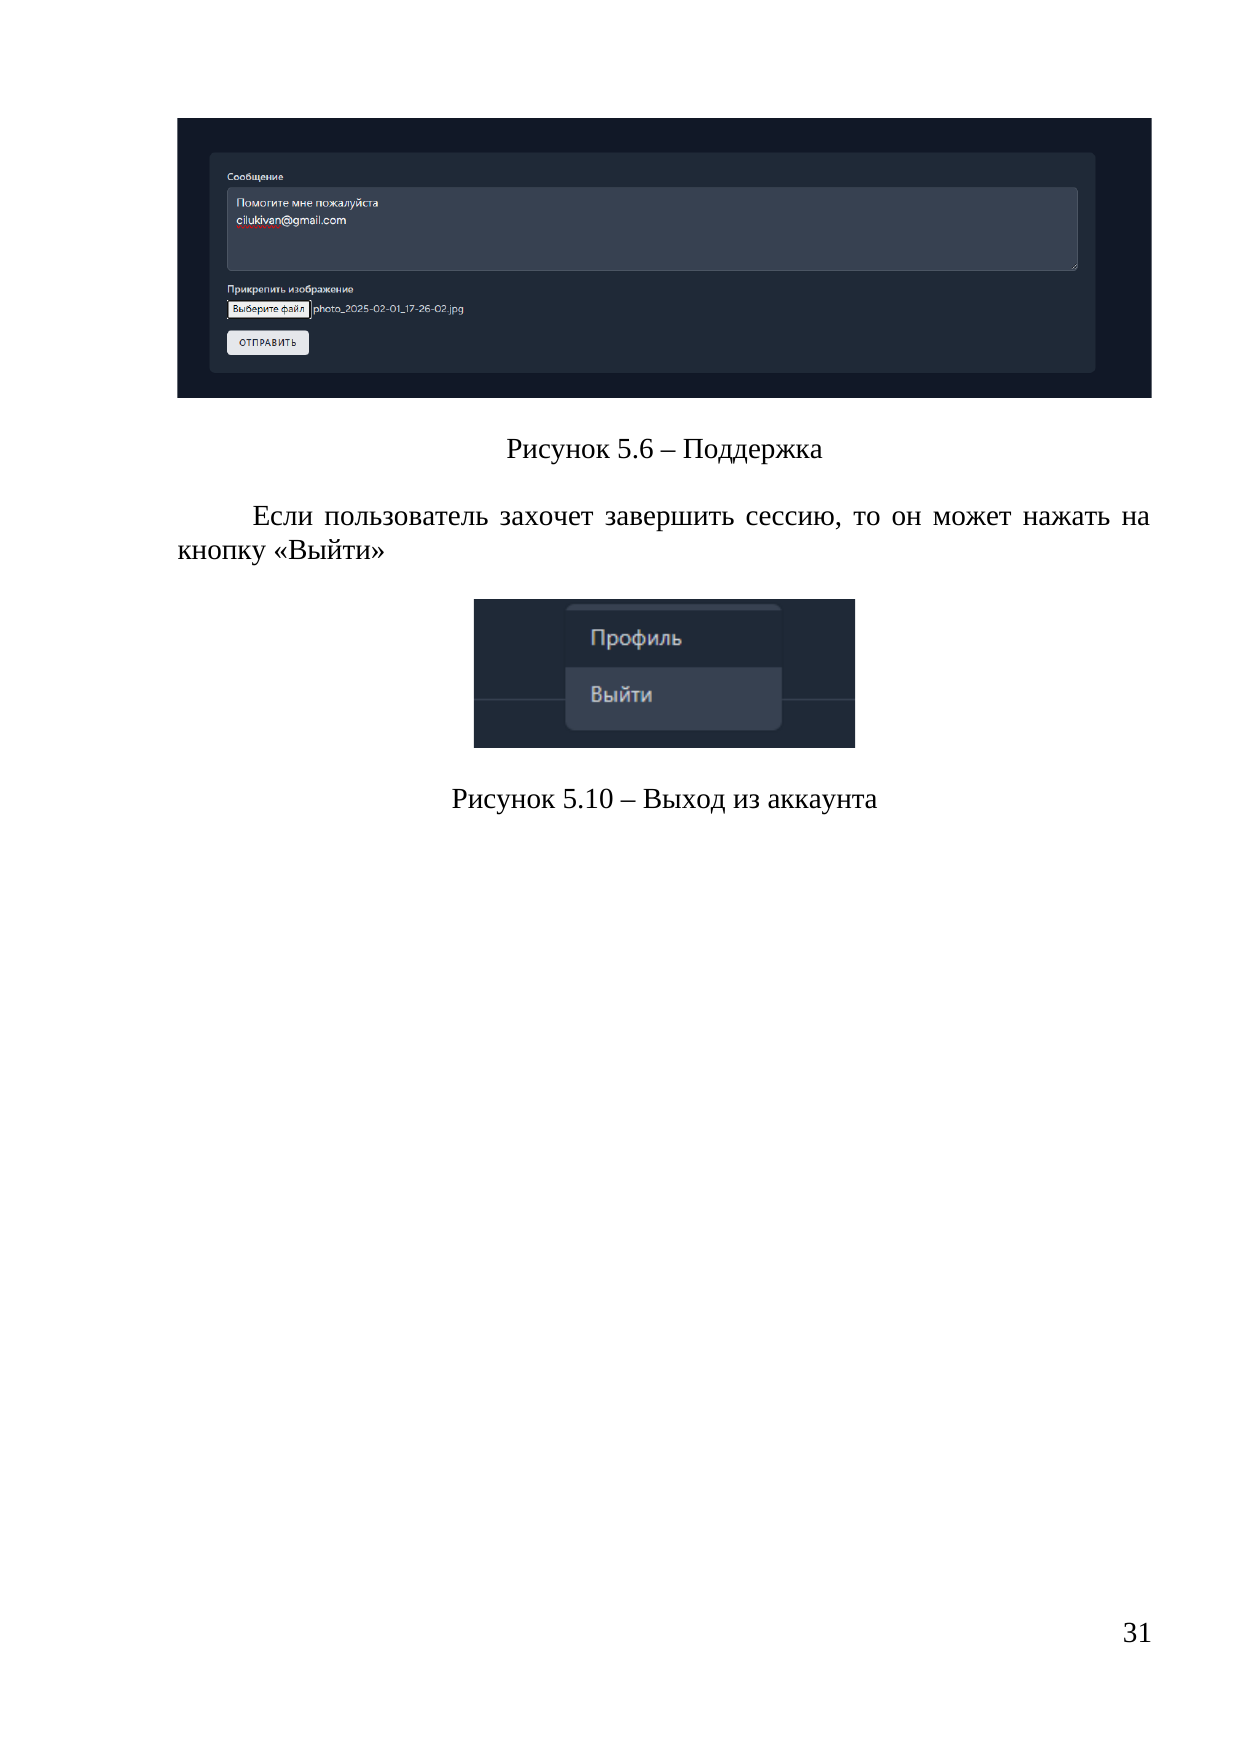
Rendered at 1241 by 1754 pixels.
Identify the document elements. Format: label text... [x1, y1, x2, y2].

picture [177, 118, 1152, 398]
text Рисунок 5.10 – Выход из аккаунта [177, 781, 1152, 814]
text Рисунок 5.6 – Поддержка [177, 431, 1152, 465]
text Если пользователь захочет завершить сессию, то он может нажать на кнопку «Выйти» [177, 498, 1152, 566]
picture [473, 599, 855, 748]
